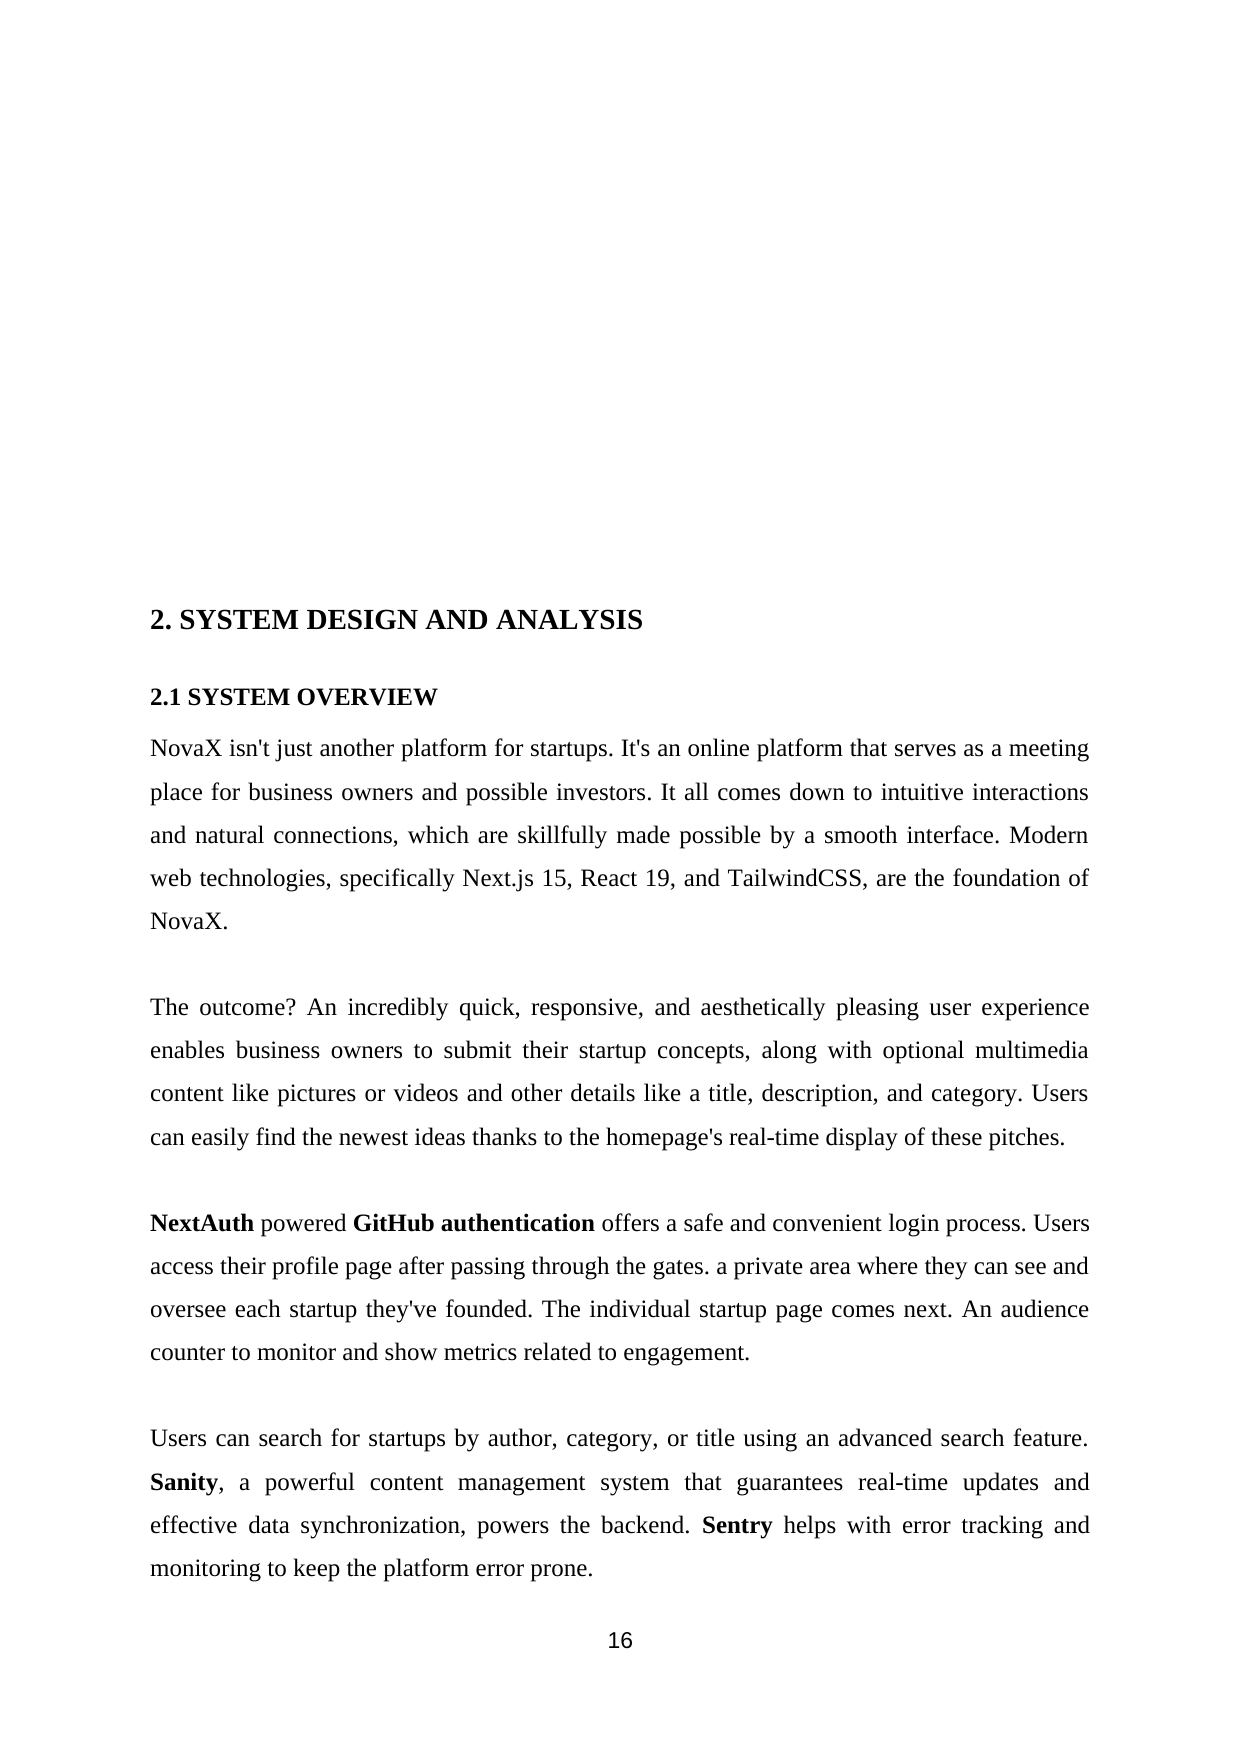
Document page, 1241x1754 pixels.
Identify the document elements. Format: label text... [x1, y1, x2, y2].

subtitle 2. SYSTEM DESIGN AND ANALYSIS [150, 602, 1090, 636]
text NextAuth powered GitHub authentication offers a safe and convenient login process. Users access their profile page after passing through the gates. a private area where they can see and oversee each startup they've founded. The individual startup page comes next. An audience counter to monitor and show metrics related to engagement. [150, 1208, 1090, 1366]
text The outcome? An incredibly quick, responsive, and aesthetically pleasing user experience enables business owners to submit their startup concepts, along with optional multimedia content like pictures or videos and other details like a title, description, and category. Users can easily find the newest ideas thanks to the homepage's real-time display of these pitches. [150, 992, 1090, 1150]
text NovaX isn't just another platform for startups. It's an online platform that serves as a meeting place for business owners and possible investors. It all comes down to intuitive interactions and natural connections, which are skillfully made possible by a smooth interface. Modern web technologies, specifically Next.js 15, React 19, and TailwindCSS, are the foundation of NovaX. [150, 733, 1090, 935]
subtitle 2.1 SYSTEM OVERVIEW [150, 682, 1090, 711]
text Users can search for startups by author, category, or title using an advanced search feature. Sanity, a powerful content management system that guarantees real-time updates and effective data synchronization, powers the backend. Sentry helps with error tracking and monitoring to keep the platform error prone. [150, 1423, 1090, 1582]
